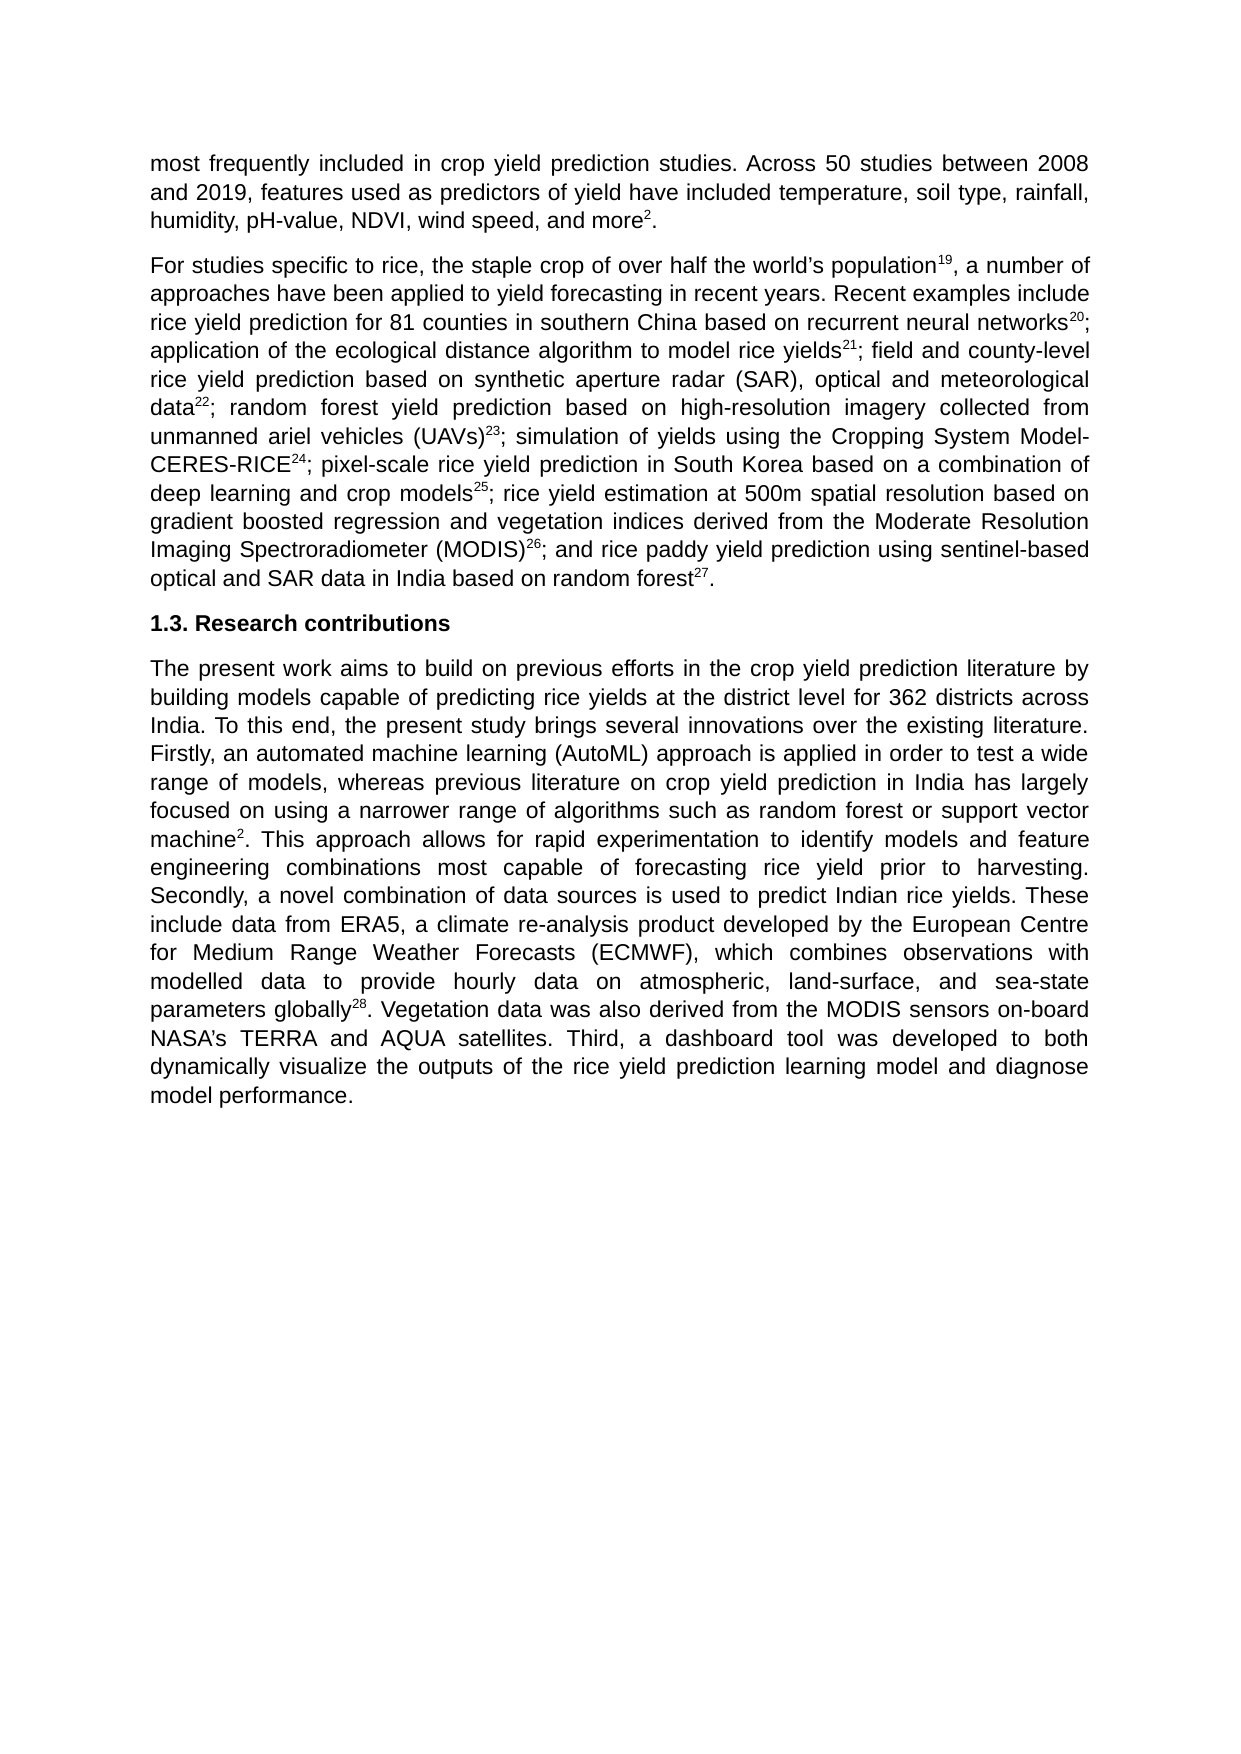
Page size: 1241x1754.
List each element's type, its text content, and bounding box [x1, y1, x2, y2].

text The present work aims to build on previous efforts in the crop yield prediction literature by building models capable of predicting rice yields at the district level for 362 districts across India. To this end, the present study brings several innovations over the existing literature. Firstly, an automated machine learning (AutoML) approach is applied in order to test a wide range of models, whereas previous literature on crop yield prediction in India has largely focused on using a narrower range of algorithms such as random forest or support vector machine2. This approach allows for rapid experimentation to identify models and feature engineering combinations most capable of forecasting rice yield prior to harvesting. Secondly, a novel combination of data sources is used to predict Indian rice yields. These include data from ERA5, a climate re-analysis product developed by the European Centre for Medium Range Weather Forecasts (ECMWF), which combines observations with modelled data to provide hourly data on atmospheric, land-surface, and sea-state parameters globally28. Vegetation data was also derived from the MODIS sensors on-board NASA’s TERRA and AQUA satellites. Third, a dashboard tool was developed to both dynamically visualize the outputs of the rice yield prediction learning model and diagnose model performance. [150, 655, 1090, 1108]
text 1.3. Research contributions [150, 610, 1090, 636]
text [150, 150, 1090, 233]
text For studies specific to rice, the staple crop of over half the world’s population19, a number of approaches have been applied to yield forecasting in recent years. Recent examples include rice yield prediction for 81 counties in southern China based on recurrent neural networks20; application of the ecological distance algorithm to model rice yields21; field and county-level rice yield prediction based on synthetic aperture radar (SAR), optical and meteorological data22; random forest yield prediction based on high-resolution imagery collected from unmanned ariel vehicles (UAVs)23; simulation of yields using the Cropping System Model-CERES-RICE24; pixel-scale rice yield prediction in South Korea based on a combination of deep learning and crop models25; rice yield estimation at 500m spatial resolution based on gradient boosted regression and vegetation indices derived from the Moderate Resolution Imaging Spectroradiometer (MODIS)26; and rice paddy yield prediction using sentinel-based optical and SAR data in India based on random forest27. [150, 252, 1090, 591]
